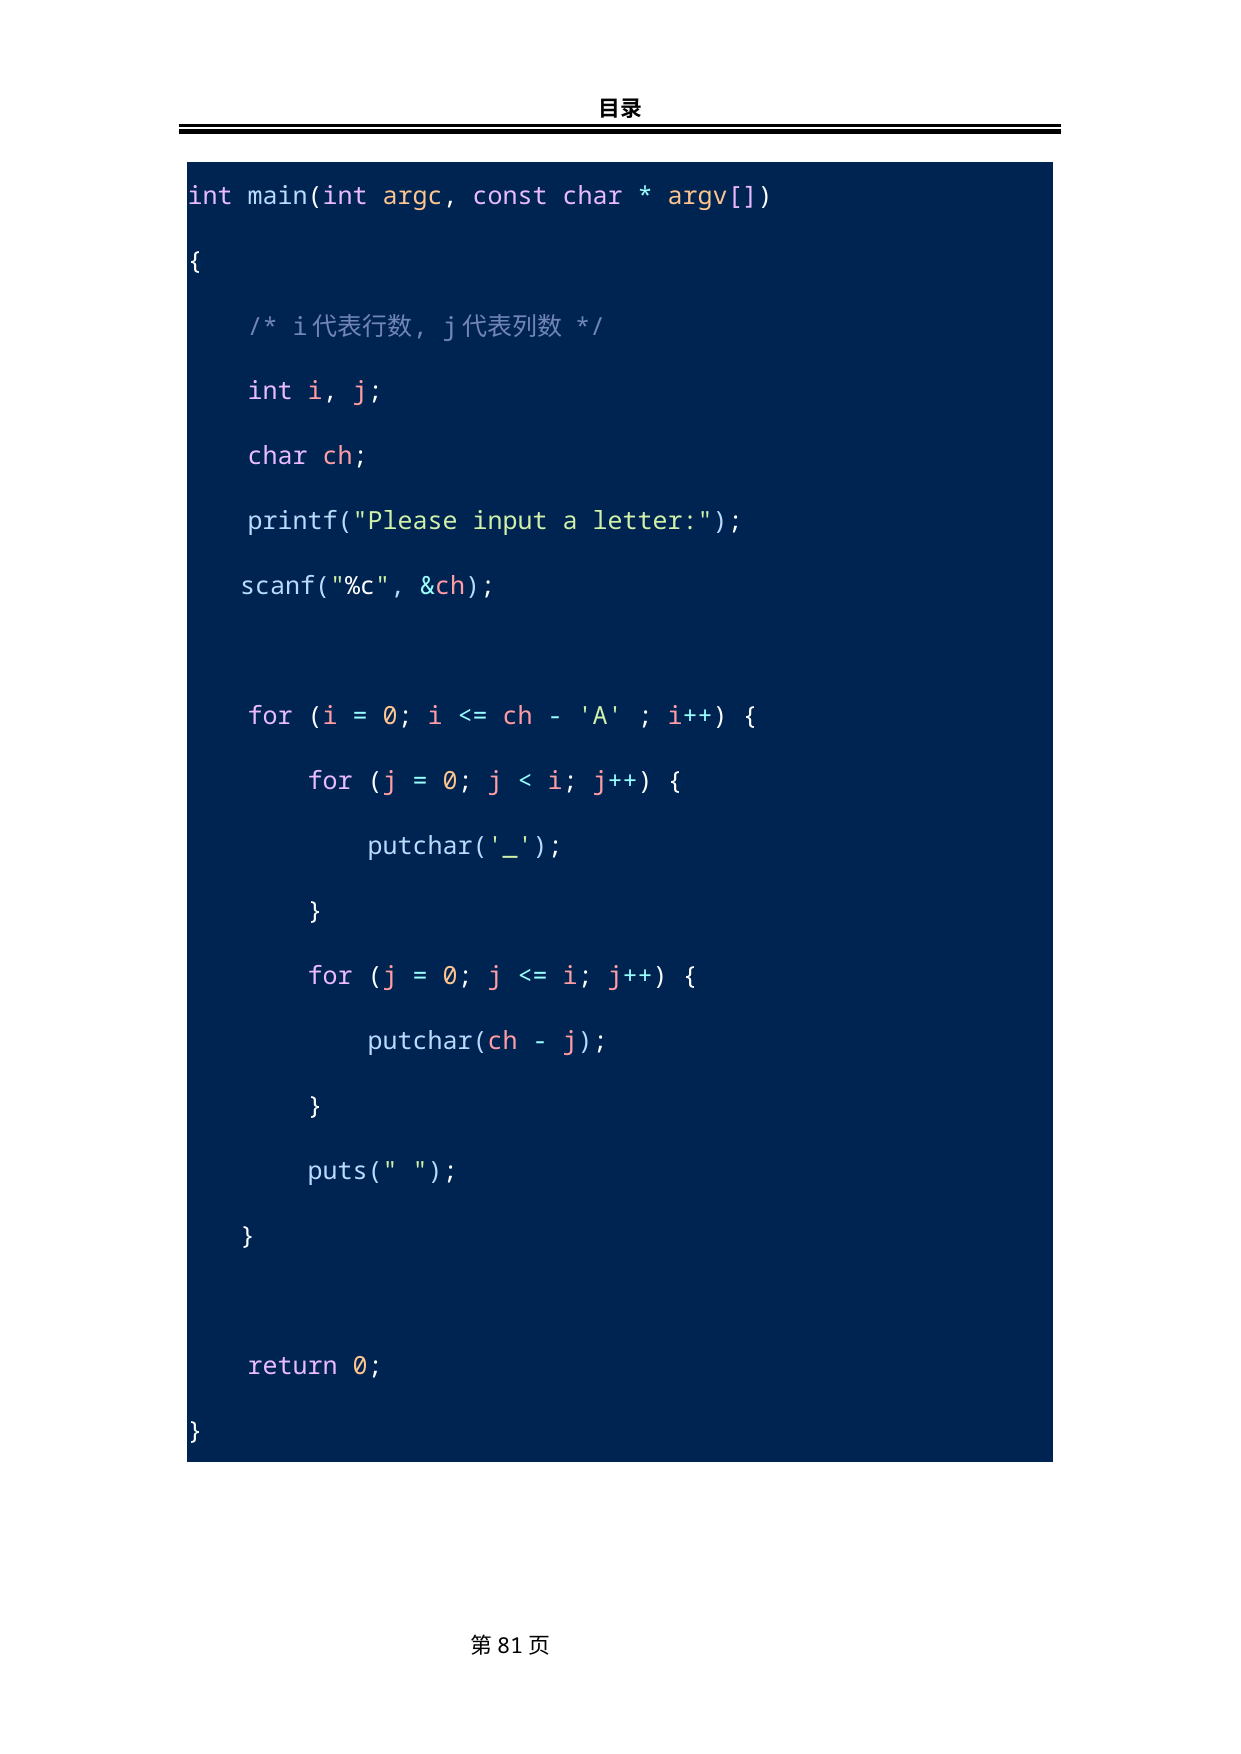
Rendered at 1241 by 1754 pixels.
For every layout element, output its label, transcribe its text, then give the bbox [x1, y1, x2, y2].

text { [187, 227, 1053, 292]
text for (j = 0; j <= i; j++) { [187, 942, 1053, 1007]
text } [187, 1202, 1053, 1267]
text putchar(ch - j); [187, 1007, 1053, 1072]
text } [187, 877, 1053, 942]
text char ch; [187, 422, 1053, 487]
text scanf("%c", &ch); [187, 552, 1053, 617]
text } [187, 1072, 1053, 1137]
text int i, j; [187, 357, 1053, 422]
text for (j = 0; j < i; j++) { [187, 747, 1053, 812]
text puts(" "); [187, 1137, 1053, 1202]
text putchar('_'); [187, 812, 1053, 877]
text } [187, 1397, 1053, 1462]
text return 0; [187, 1332, 1053, 1397]
text for (i = 0; i <= ch - 'A' ; i++) { [187, 682, 1053, 747]
text int main(int argc, const char * argv[]) [187, 162, 1053, 227]
text /* i代表行数, j代表列数 */ [187, 292, 1053, 357]
text printf("Please input a letter:"); [187, 487, 1053, 552]
